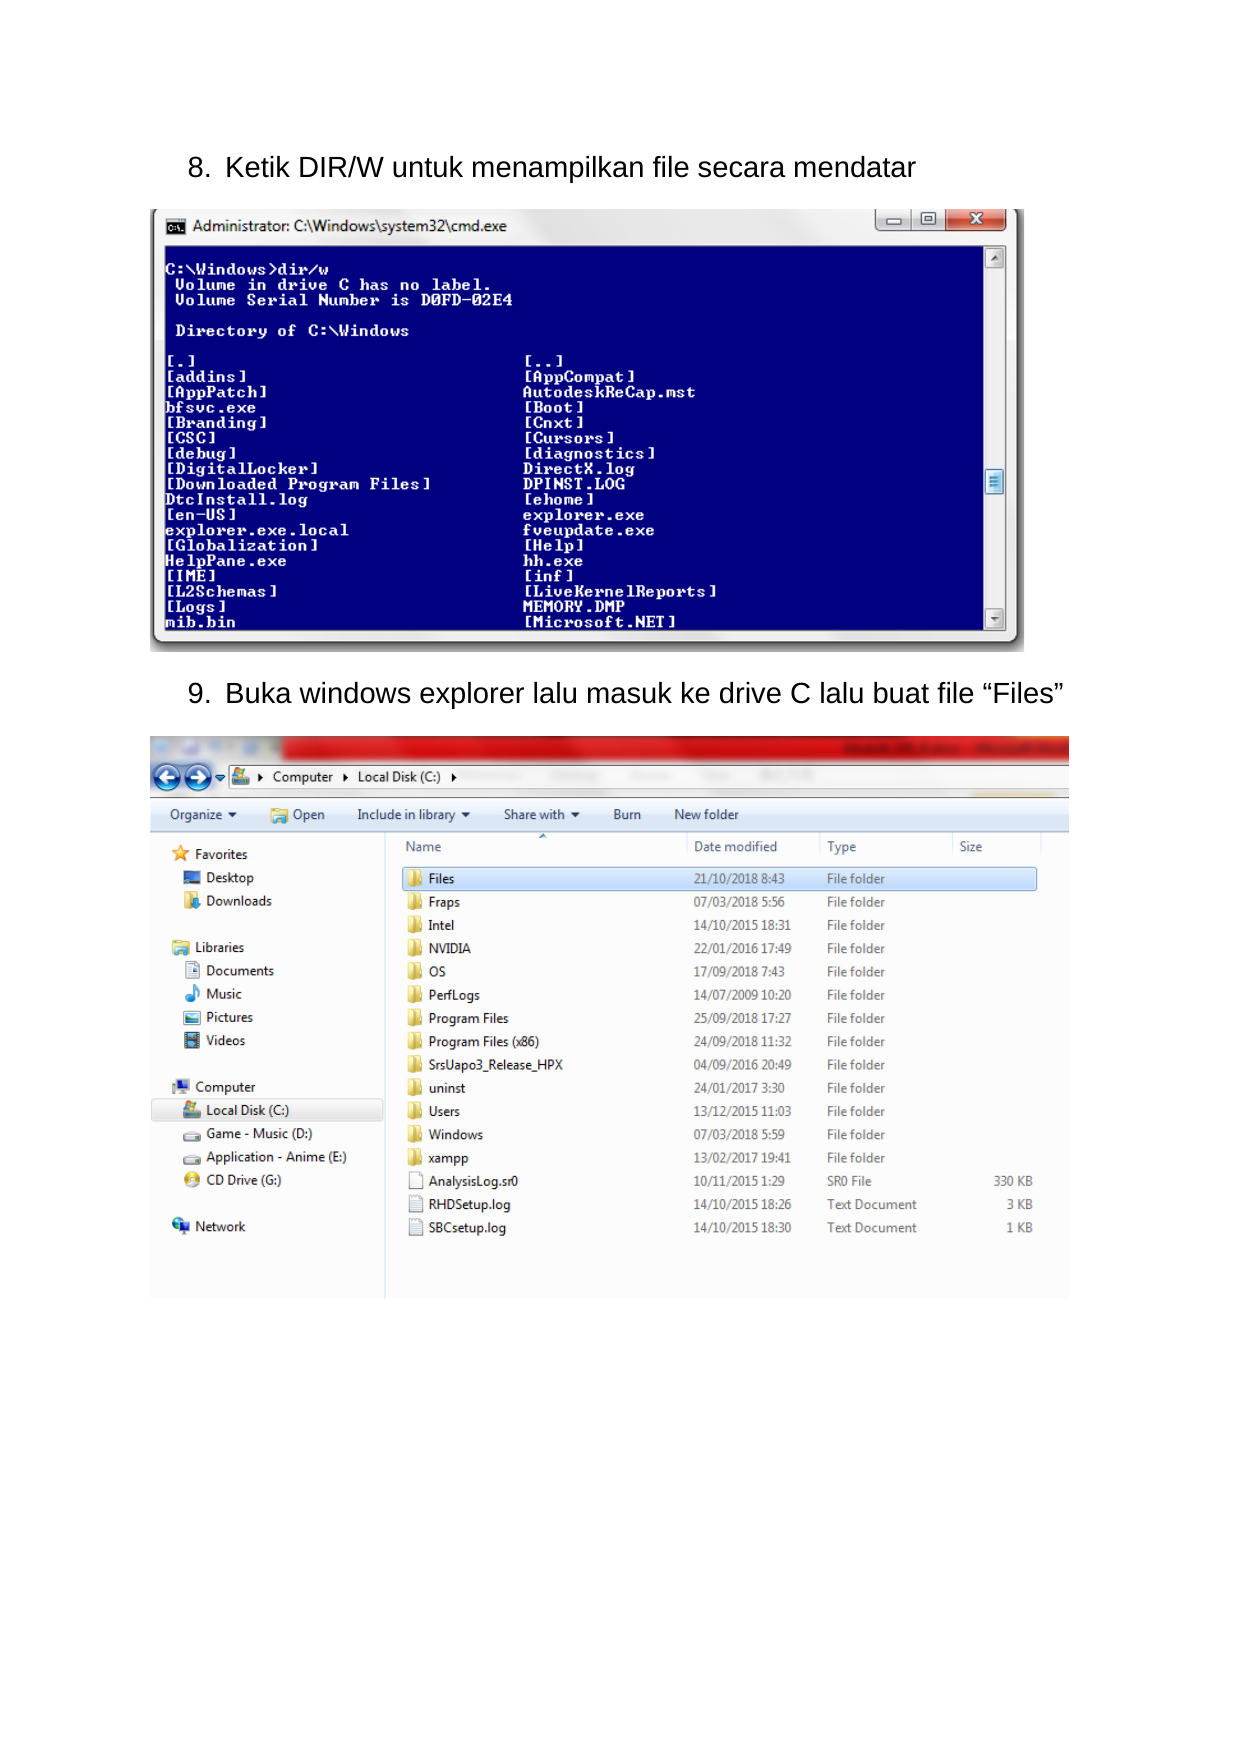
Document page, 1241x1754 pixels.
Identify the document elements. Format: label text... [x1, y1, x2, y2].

picture [150, 209, 1025, 652]
list Ketik DIR/W untuk menampilkan file secara mendatar [187, 150, 1090, 183]
picture [150, 736, 1069, 1299]
list Buka windows explorer lalu masuk ke drive C lalu buat file “Files” [187, 677, 1090, 710]
